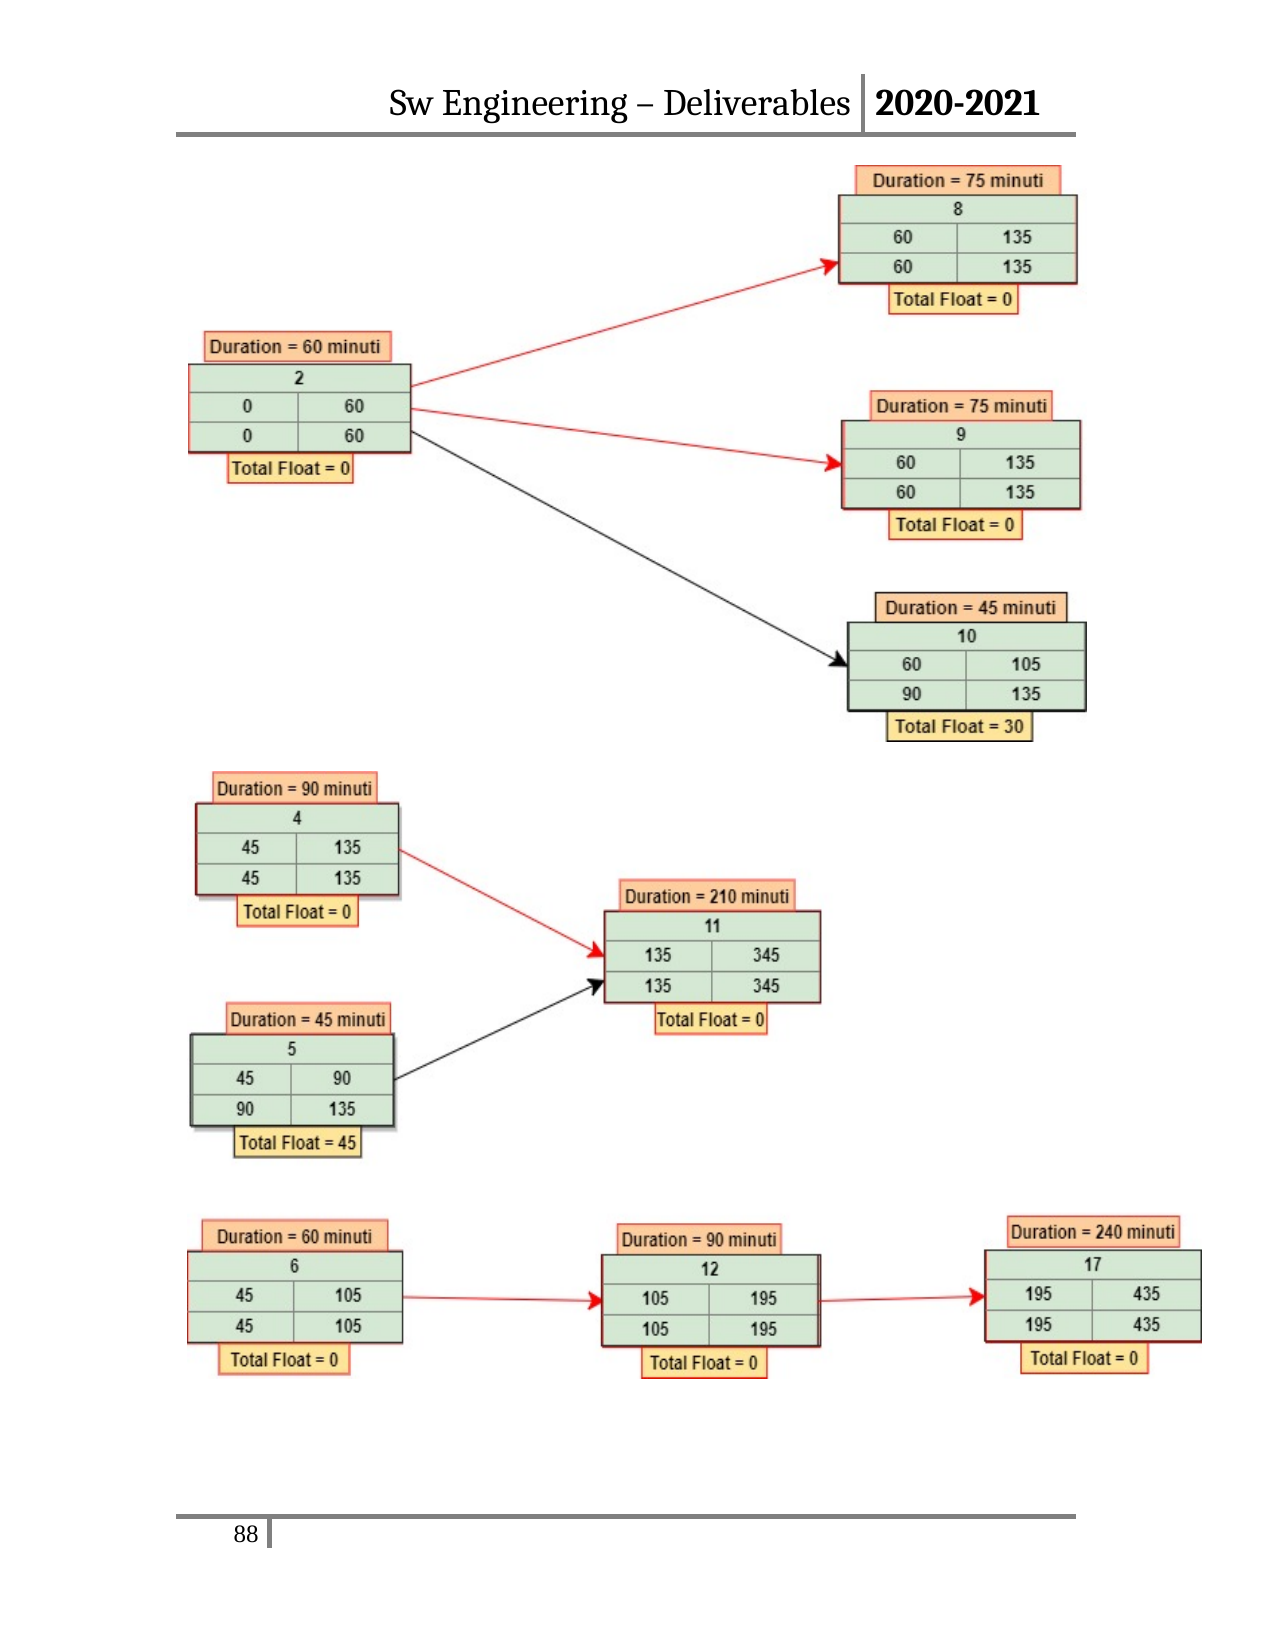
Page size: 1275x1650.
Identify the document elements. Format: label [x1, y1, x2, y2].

picture [187, 771, 1202, 1379]
picture [188, 165, 1087, 742]
